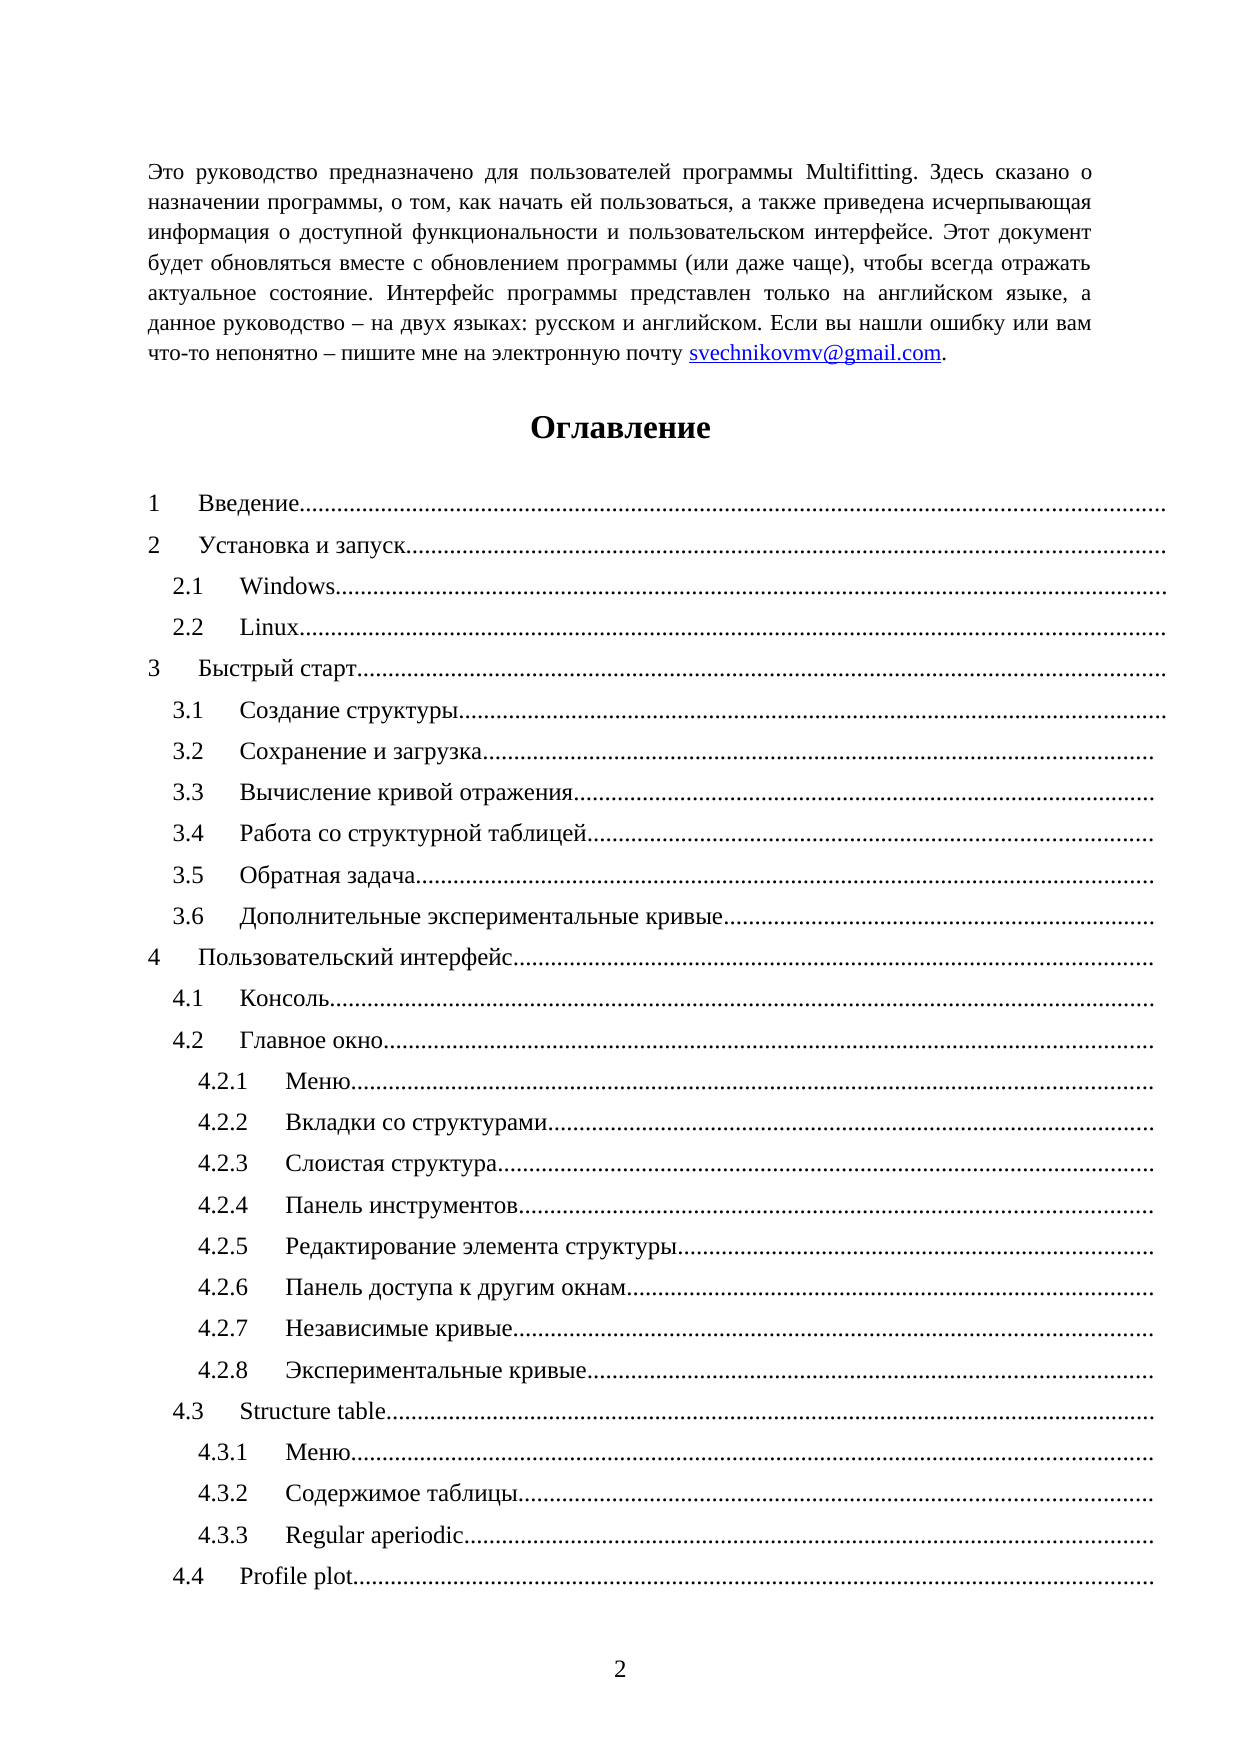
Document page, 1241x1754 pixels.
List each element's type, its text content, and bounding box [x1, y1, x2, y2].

text 2.2 Linux 7 [172, 612, 1093, 641]
text Это руководство предназначено для пользователей программы Multifitting. Здесь сказано о назначении программы, о том, как начать ей пользоваться, а также приведена исчерпывающая информация о доступной функциональности и пользовательском интерфейсе. Этот документ будет обновляться вместе с обновлением программы (или даже чаще), чтобы всегда отражать актуальное состояние. Интерфейс программы представлен только на английском языке, а данное руководство – на двух языках: русском и английском. Если вы нашли ошибку или вам что-то непонятно – пишите мне на электронную почту svechnikovmv@gmail.com. [148, 158, 1093, 366]
text 4.3.1 Меню 68 [198, 1437, 1093, 1466]
text 4.3.3 Regular aperiodic 82 [198, 1520, 1093, 1548]
text 4.2.1 Меню 36 [198, 1066, 1093, 1095]
text 4 Пользовательский интерфейс 35 [148, 942, 1093, 971]
text 3 Быстрый старт 8 [148, 653, 1093, 682]
text 4.1 Консоль 35 [172, 983, 1093, 1012]
text 2 Установка и запуск 7 [148, 530, 1093, 558]
text 4.2 Главное окно 36 [172, 1025, 1093, 1053]
text 4.2.3 Слоистая структура 39 [198, 1148, 1093, 1177]
text 4.2.2 Вкладки со структурами 39 [198, 1107, 1093, 1136]
text 4.4 Profile plot 84 [172, 1561, 1093, 1590]
text 4.2.5 Редактирование элемента структуры 41 [198, 1231, 1093, 1260]
text 3.3 Вычисление кривой отражения 12 [172, 777, 1093, 806]
text 3.1 Создание структуры 8 [172, 695, 1093, 723]
text 3.6 Дополнительные экспериментальные кривые 31 [172, 901, 1093, 930]
text 4.2.8 Экспериментальные кривые 59 [198, 1355, 1093, 1383]
text 2.1 Windows 7 [172, 571, 1093, 600]
text 4.3 Structure table 67 [172, 1396, 1093, 1425]
text 4.2.6 Панель доступа к другим окнам 51 [198, 1272, 1093, 1301]
text 4.3.2 Содержимое таблицы 68 [198, 1478, 1093, 1507]
text 4.2.7 Независимые кривые 52 [198, 1313, 1093, 1342]
text Оглавление [148, 407, 1093, 445]
text 4.2.4 Панель инструментов 40 [198, 1190, 1093, 1218]
text 3.4 Работа со структурной таблицей 15 [172, 818, 1093, 847]
text 3.2 Сохранение и загрузка 11 [172, 736, 1093, 765]
text 1 Введение 6 [148, 488, 1093, 517]
text 3.5 Обратная задача 17 [172, 860, 1093, 888]
